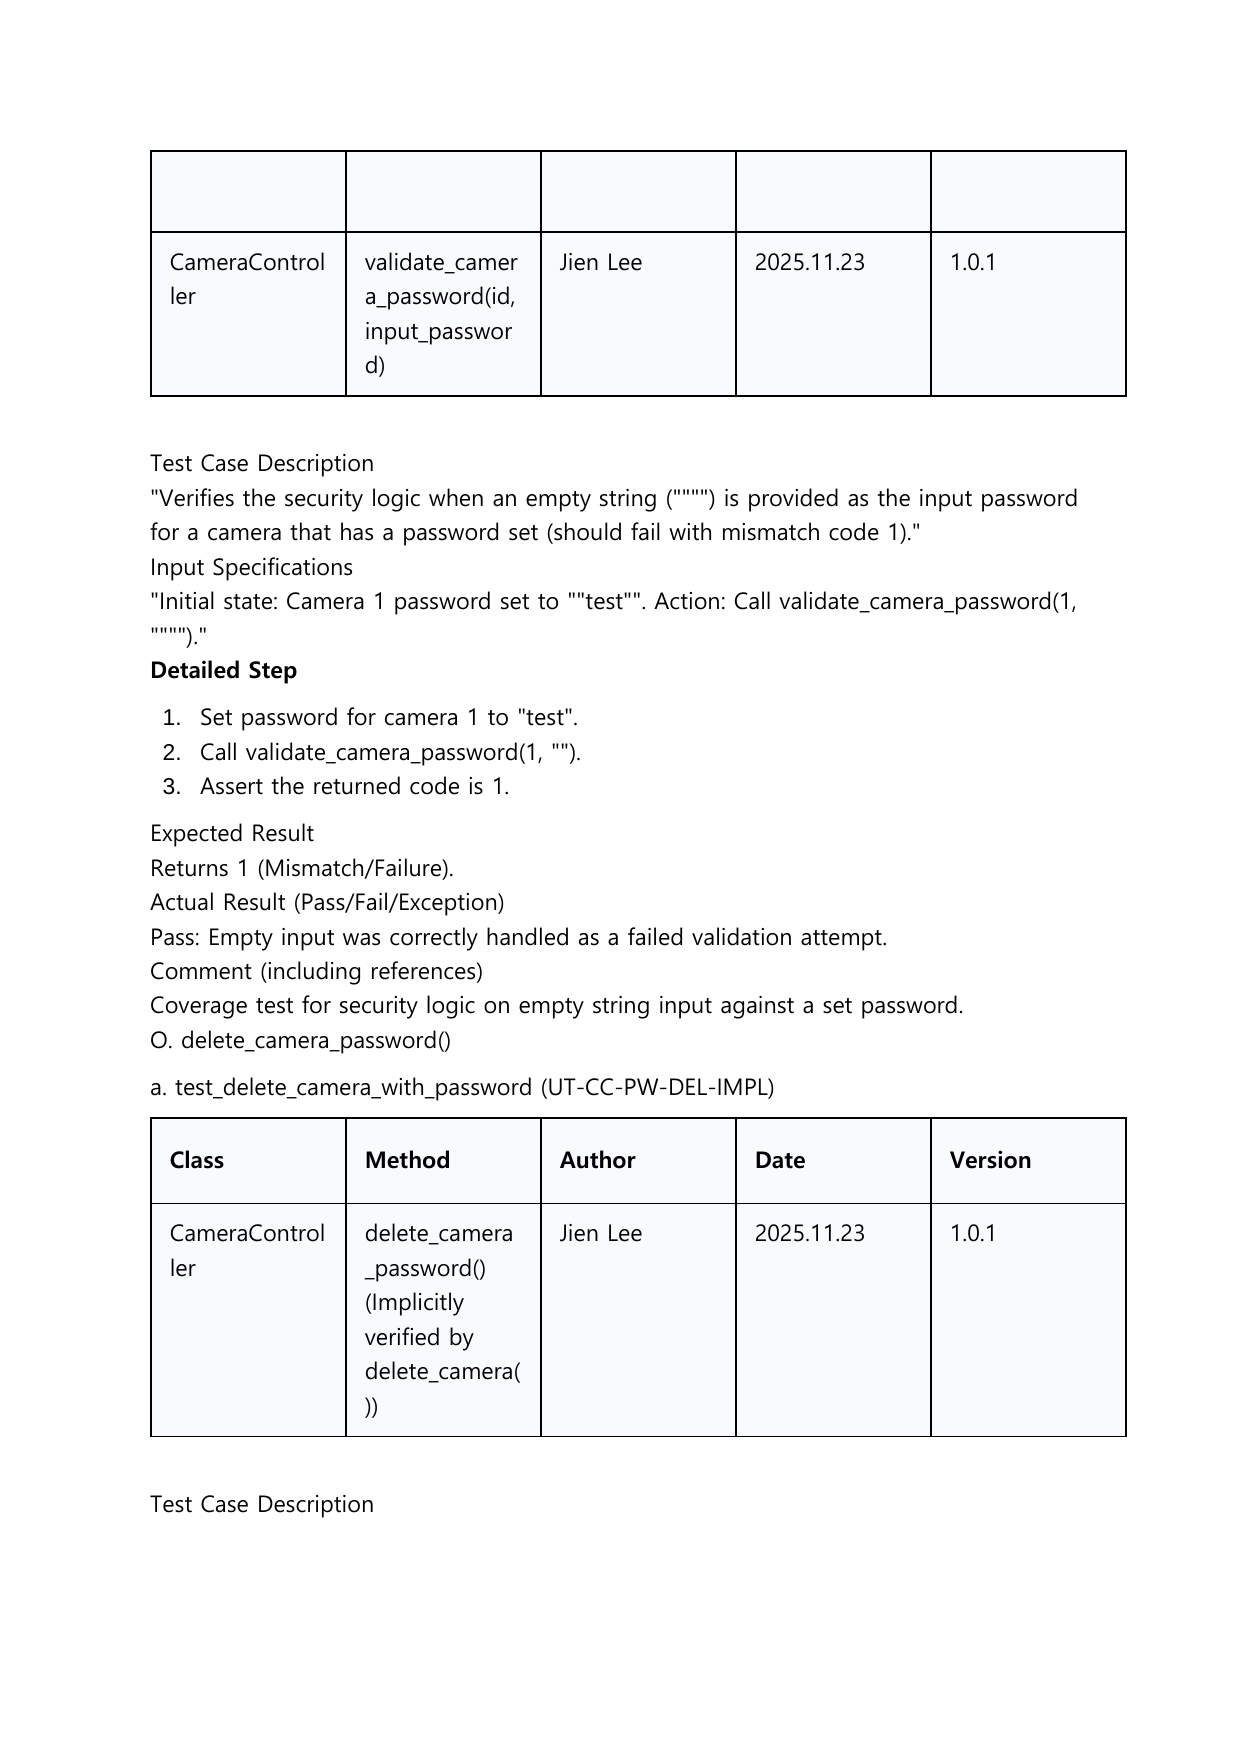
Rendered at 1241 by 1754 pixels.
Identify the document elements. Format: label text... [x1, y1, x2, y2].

text Pass: Empty input was correctly handled as a failed validation attempt. [150, 920, 1090, 950]
text Input Specifications [150, 550, 1090, 581]
subtitle a. test_delete_camera_with_password (UT-CC-PW-DEL-IMPL) [150, 1070, 1090, 1101]
text Test Case Description [150, 1487, 1090, 1518]
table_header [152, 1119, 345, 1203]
text Detailed Step [150, 653, 1090, 684]
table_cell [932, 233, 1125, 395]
list Call validate_camera_password(1, ""). [162, 735, 1090, 766]
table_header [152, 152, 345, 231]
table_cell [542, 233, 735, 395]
list Set password for camera 1 to "test". [162, 701, 1090, 731]
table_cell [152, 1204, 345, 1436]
text Returns 1 (Mismatch/Failure). [150, 851, 1090, 881]
text "Initial state: Camera 1 password set to ""test"". Action: Call validate_camera_password(1, """")." [150, 584, 1090, 649]
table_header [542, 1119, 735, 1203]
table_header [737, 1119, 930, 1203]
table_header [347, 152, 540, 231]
text Comment (including references) [150, 954, 1090, 985]
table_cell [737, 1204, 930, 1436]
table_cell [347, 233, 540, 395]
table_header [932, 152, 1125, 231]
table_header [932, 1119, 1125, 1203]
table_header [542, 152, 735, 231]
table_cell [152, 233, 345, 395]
text "Verifies the security logic when an empty string ("""") is provided as the input password for a camera that has a password set (should fail with mismatch code 1)." [150, 481, 1090, 546]
list Assert the returned code is 1. [162, 769, 1090, 800]
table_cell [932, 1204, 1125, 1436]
text Actual Result (Pass/Fail/Exception) [150, 885, 1090, 916]
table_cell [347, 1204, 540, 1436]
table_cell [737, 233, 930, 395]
text Expected Result [150, 816, 1090, 847]
subtitle O. delete_camera_password() [150, 1023, 1090, 1054]
text Coverage test for security logic on empty string input against a set password. [150, 989, 1090, 1019]
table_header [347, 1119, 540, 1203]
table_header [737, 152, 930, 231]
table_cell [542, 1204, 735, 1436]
text Test Case Description [150, 447, 1090, 477]
